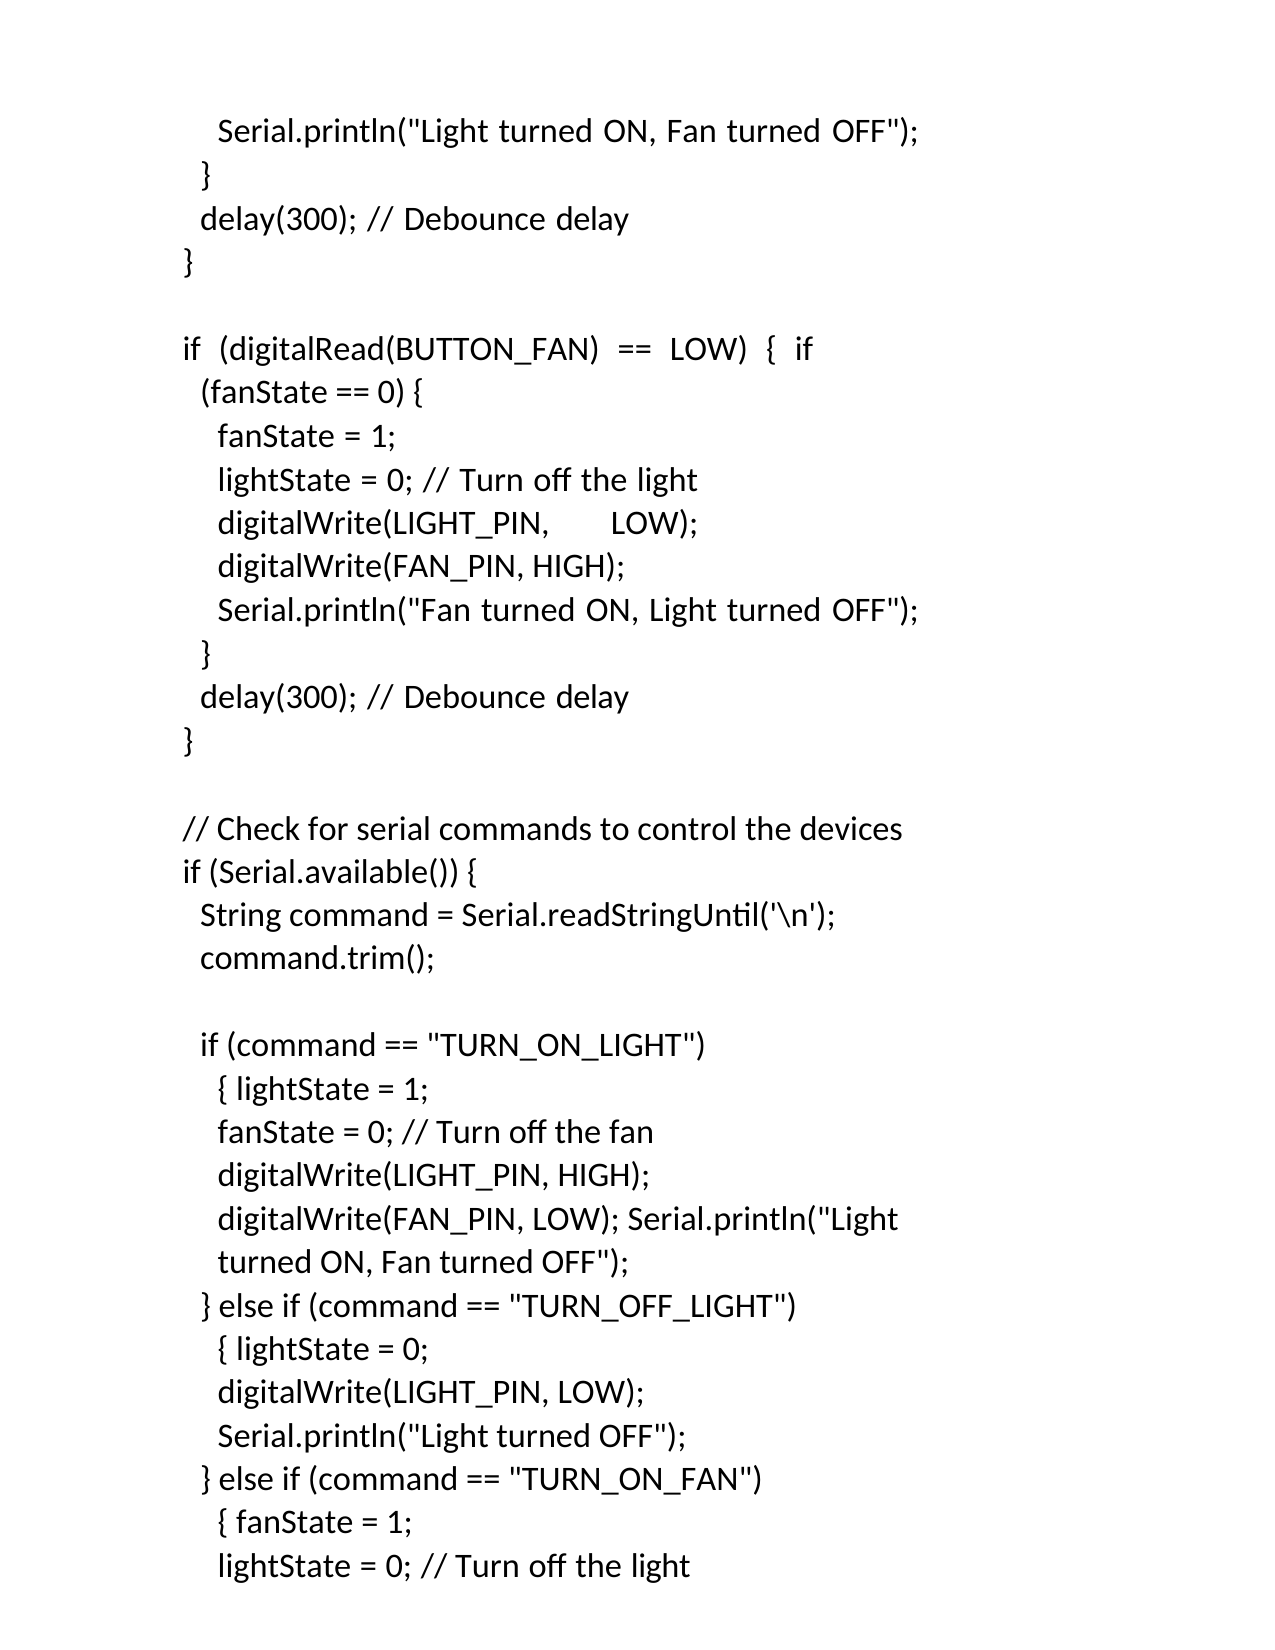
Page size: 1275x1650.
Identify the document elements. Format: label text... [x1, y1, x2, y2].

text delay(300); // Debounce delay [200, 675, 1125, 717]
text Serial.println("Light turned ON, Fan turned OFF"); [217, 109, 1125, 151]
text delay(300); // Debounce delay [200, 197, 1125, 238]
text digitalWrite(LIGHT_PIN, LOW); Serial.println("Light turned OFF"); [217, 1371, 915, 1456]
text // Check for serial commands to control the devices if (Serial.available()) { [182, 806, 915, 892]
text lightState = 0; // Turn off the light digitalWrite(LIGHT_PIN, LOW); digitalWrite(FAN_PIN, HIGH); [217, 457, 698, 586]
text if (command == "TURN_ON_LIGHT") { lightState = 1; [200, 1023, 857, 1108]
text if (digitalRead(BUTTON_FAN) == LOW) { if (fanState == 0) { [182, 327, 814, 412]
text Serial.println("Fan turned ON, Light turned OFF"); [217, 588, 1125, 630]
text } [182, 240, 1125, 282]
text } [200, 632, 1125, 674]
text String command = Serial.readStringUntil('\n'); command.trim(); [200, 893, 1052, 978]
text lightState = 0; // Turn off the light [217, 1544, 1125, 1586]
text fanState = 1; [217, 414, 1125, 456]
text } else if (command == "TURN_OFF_LIGHT") { lightState = 0; [200, 1284, 915, 1369]
text fanState = 0; // Turn off the fan digitalWrite(LIGHT_PIN, HIGH); digitalWrite(FAN_PIN, LOW); Serial.println("Light turned ON, Fan turned OFF"); [217, 1110, 915, 1282]
text } else if (command == "TURN_ON_FAN") { fanState = 1; [200, 1457, 857, 1542]
text } [200, 153, 1125, 195]
text } [182, 719, 1125, 761]
